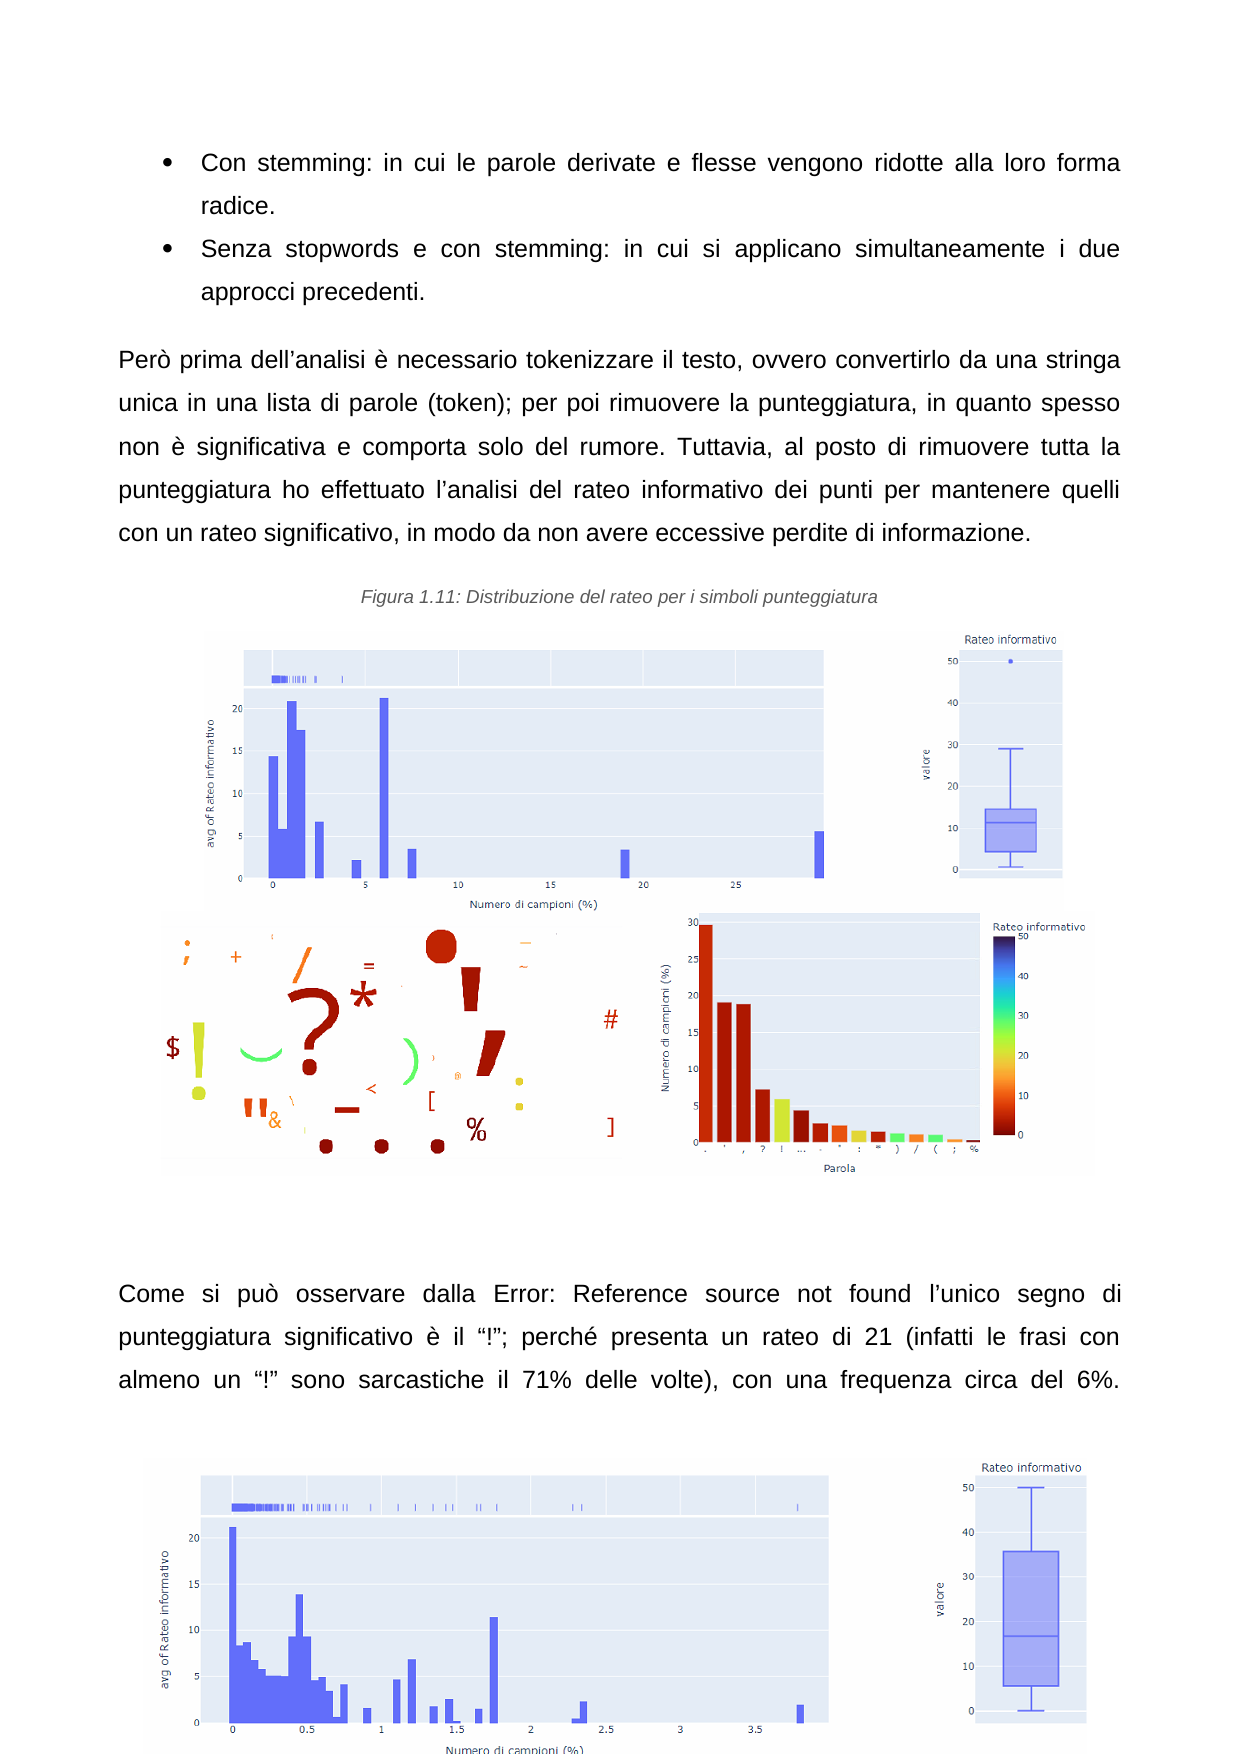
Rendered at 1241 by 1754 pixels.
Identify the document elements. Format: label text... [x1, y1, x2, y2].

list Senza stopwords e con stemming: in cui si applicano simultaneamente i due approcci precedenti. [163, 234, 1122, 306]
picture [142, 1458, 1087, 1754]
picture [160, 631, 1095, 1176]
list Con stemming: in cui le parole derivate e flesse vengono ridotte alla loro forma radice. [163, 148, 1122, 219]
text Però prima dell’analisi è necessario tokenizzare il testo, ovvero convertirlo da una stringa unica in una lista di parole (token); per poi rimuovere la punteggiatura, in quanto spesso non è significativa e comporta solo del rumore. Tuttavia, al posto di rimuovere tutta la punteggiatura ho effettuato l’analisi del rateo informativo dei punti per mantenere quelli con un rateo significativo, in modo da non avere eccessive perdite di informazione. [118, 345, 1122, 547]
